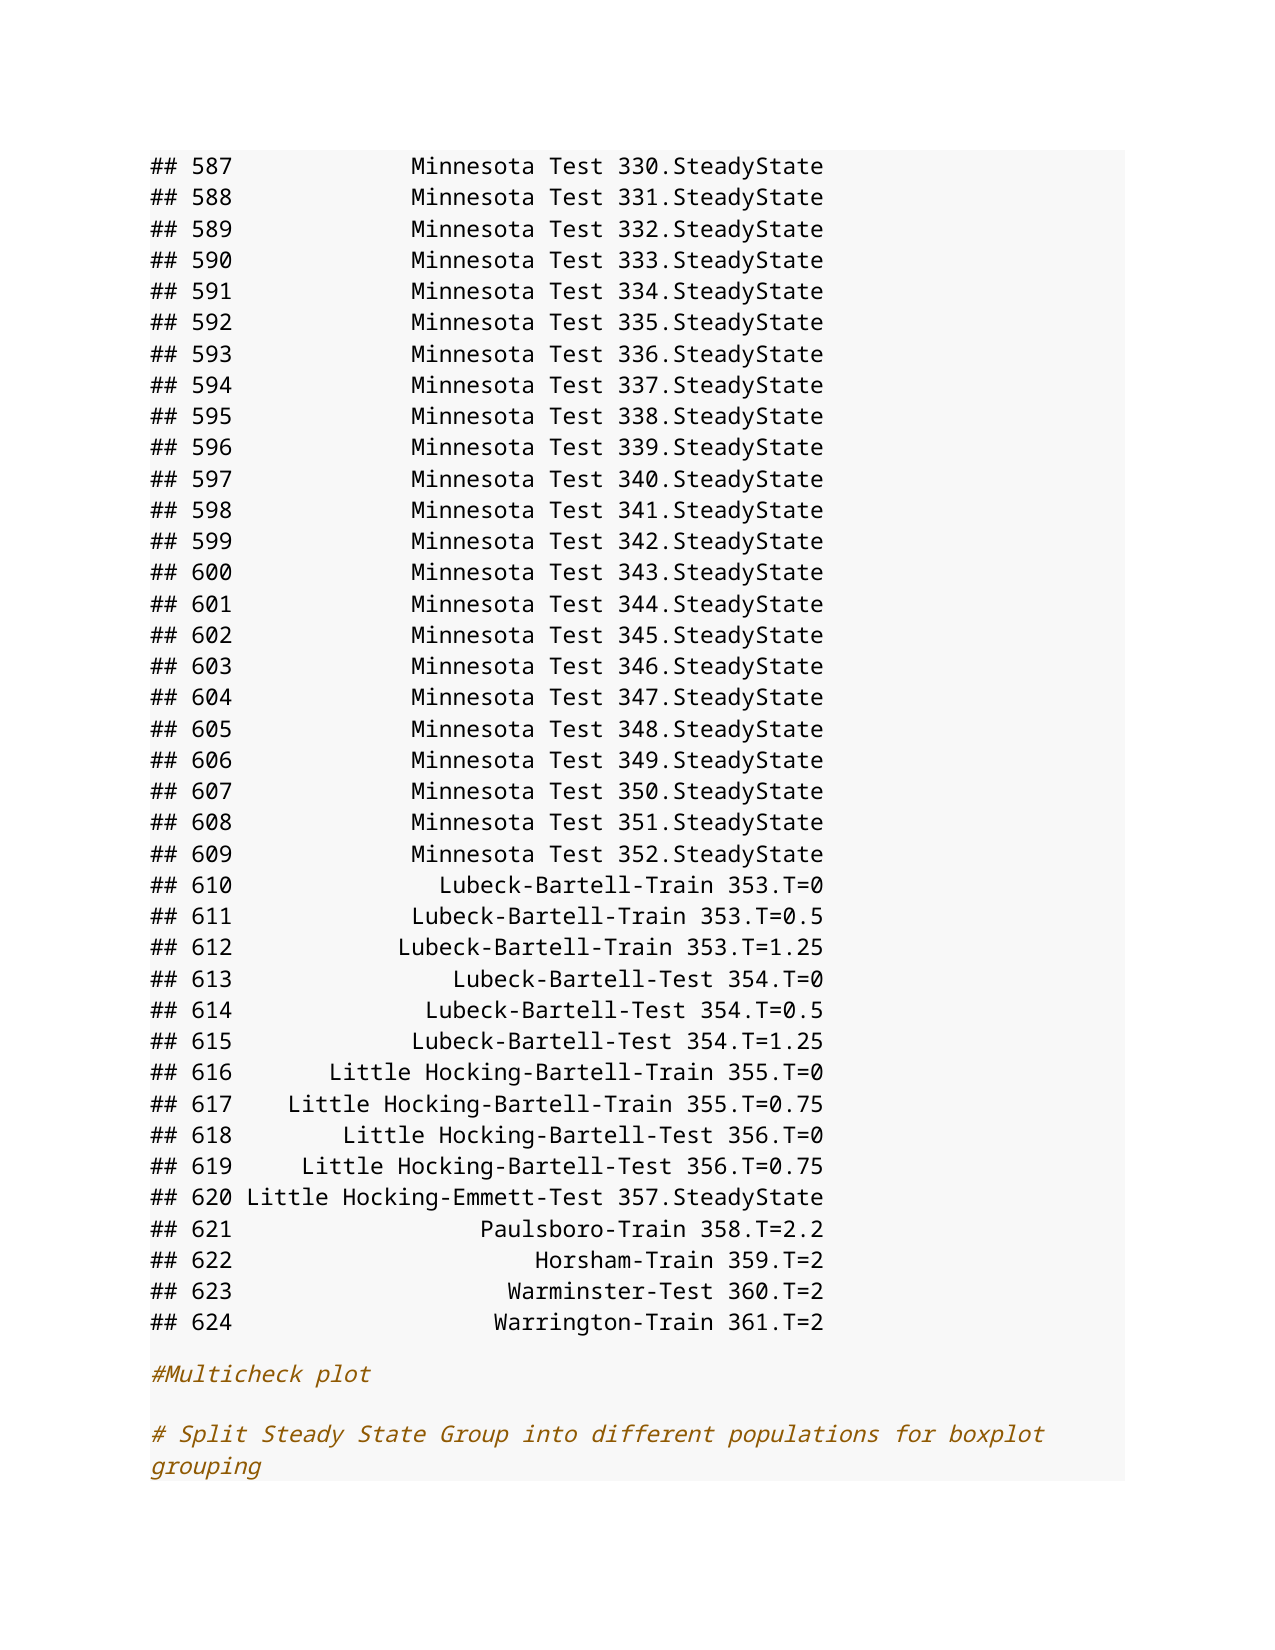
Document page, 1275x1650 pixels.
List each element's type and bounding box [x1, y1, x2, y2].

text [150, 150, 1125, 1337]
text [150, 1358, 1125, 1481]
